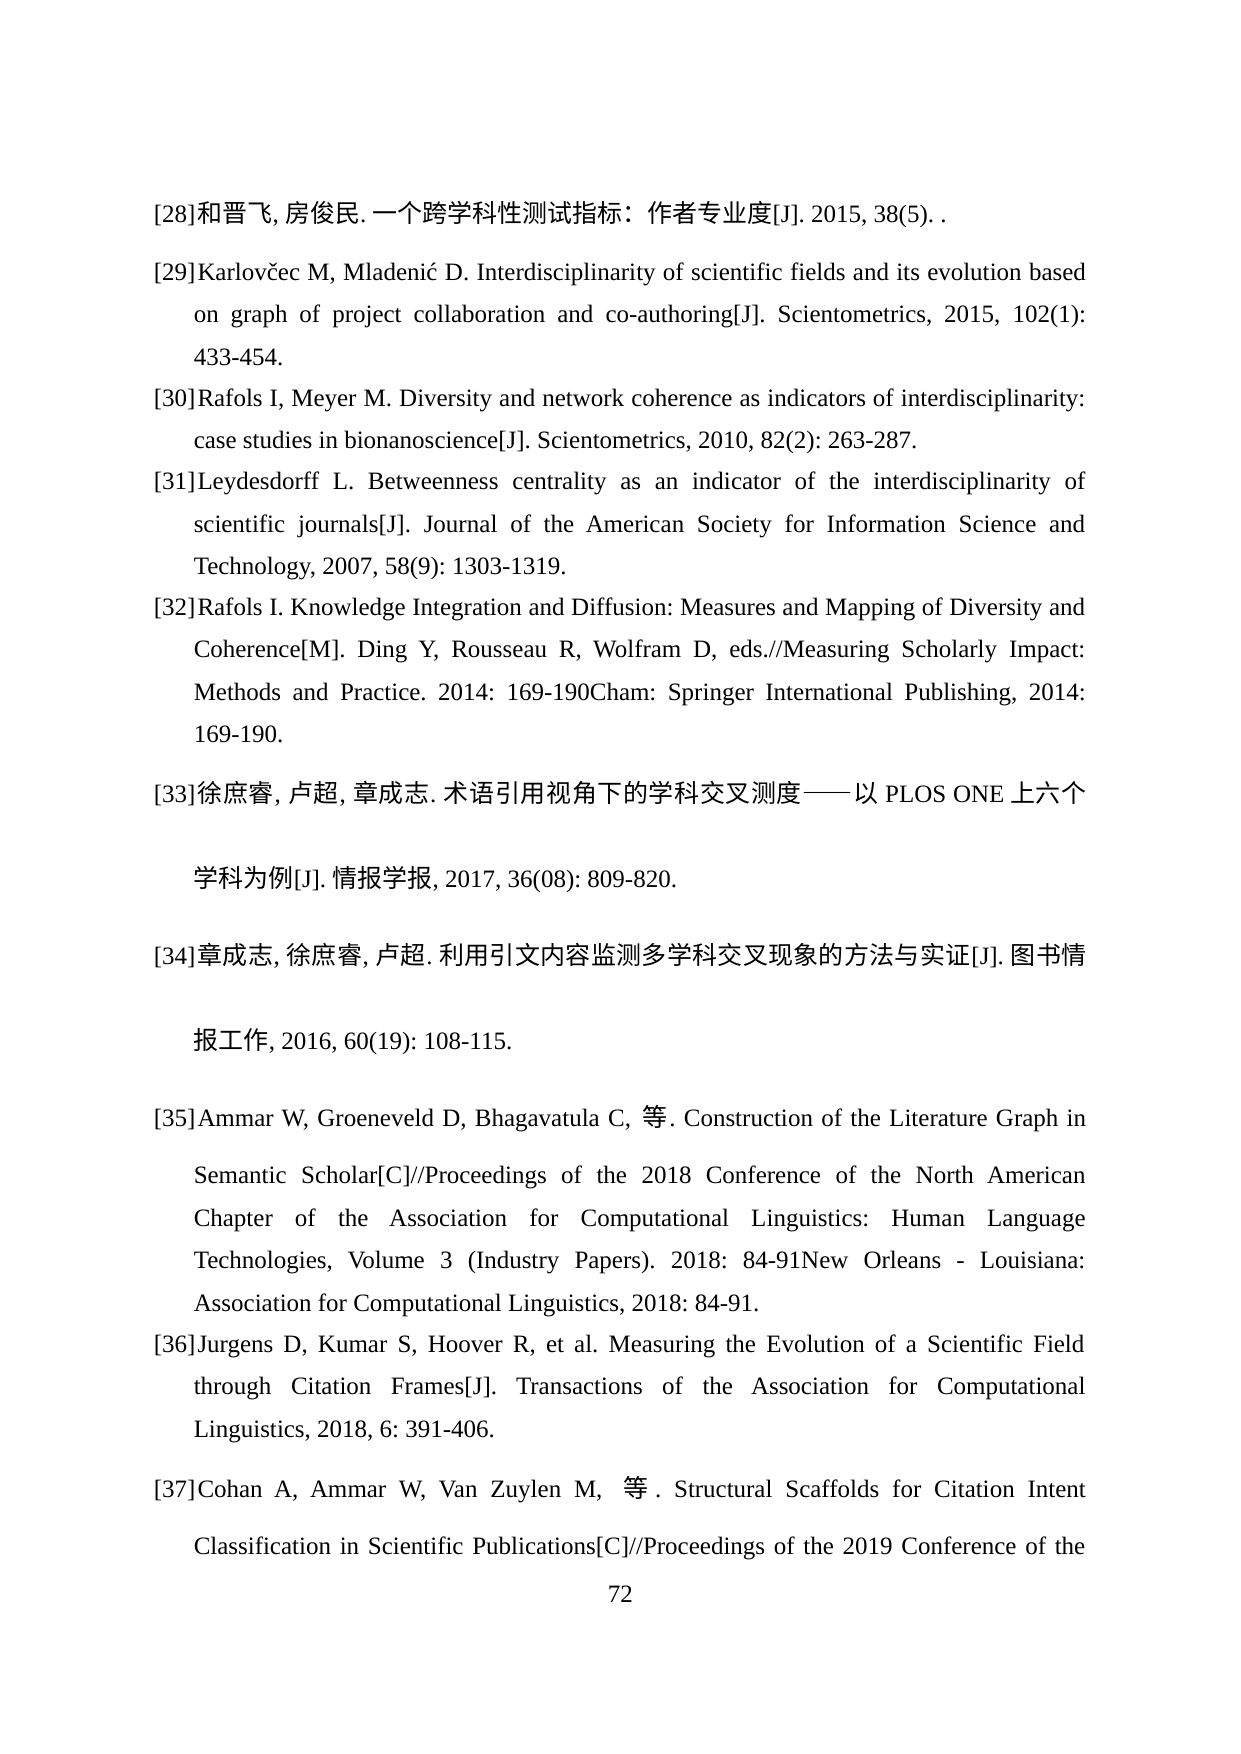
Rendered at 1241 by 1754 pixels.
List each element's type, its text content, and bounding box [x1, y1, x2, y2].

text [34] 章成志, 徐庶睿, 卢超. 利用引文内容监测多学科交叉现象的方法与实证[J]. 图书情报工作, 2016, 60(19): 108-115. [153, 920, 1087, 1073]
text [31] Leydesdorff L. Betweenness centrality as an indicator of the interdisciplinarity of scientific journals[J]. Journal of the American Society for Information Science and Technology, 2007, 58(9): 1303-1319. [153, 464, 1087, 582]
text [30] Rafols I, Meyer M. Diversity and network coherence as indicators of interdisciplinarity: case studies in bionanoscience[J]. Scientometrics, 2010, 82(2): 263-287. [153, 380, 1087, 456]
text [29] Karlovčec M, Mladenić D. Interdisciplinarity of scientific fields and its evolution based on graph of project collaboration and co-authoring[J]. Scientometrics, 2015, 102(1): 433-454. [153, 254, 1087, 373]
text [35] Ammar W, Groeneveld D, Bhagavatula C, 等. Construction of the Literature Graph in Semantic Scholar[C]//Proceedings of the 2018 Conference of the North American Chapter of the Association for Computational Linguistics: Human Language Technologies, Volume 3 (Industry Papers). 2018: 84-91New Orleans - Louisiana: Association for Computational Linguistics, 2018: 84-91. [153, 1082, 1087, 1319]
text [33] 徐庶睿, 卢超, 章成志. 术语引用视角下的学科交叉测度——以PLOS ONE上六个学科为例[J]. 情报学报, 2017, 36(08): 809-820. [153, 758, 1087, 911]
text [28] 和晋飞, 房俊民. 一个跨学科性测试指标：作者专业度[J]. 2015, 38(5). . [153, 177, 1087, 245]
text [32] Rafols I. Knowledge Integration and Diffusion: Measures and Mapping of Diversity and Coherence[M]. Ding Y, Rousseau R, Wolfram D, eds.//Measuring Scholarly Impact: Methods and Practice. 2014: 169-190Cham: Springer International Publishing, 2014: 169-190. [153, 589, 1087, 751]
text [36] Jurgens D, Kumar S, Hoover R, et al. Measuring the Evolution of a Scientific Field through Citation Frames[J]. Transactions of the Association for Computational Linguistics, 2018, 6: 391-406. [153, 1326, 1087, 1445]
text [153, 1452, 1087, 1563]
